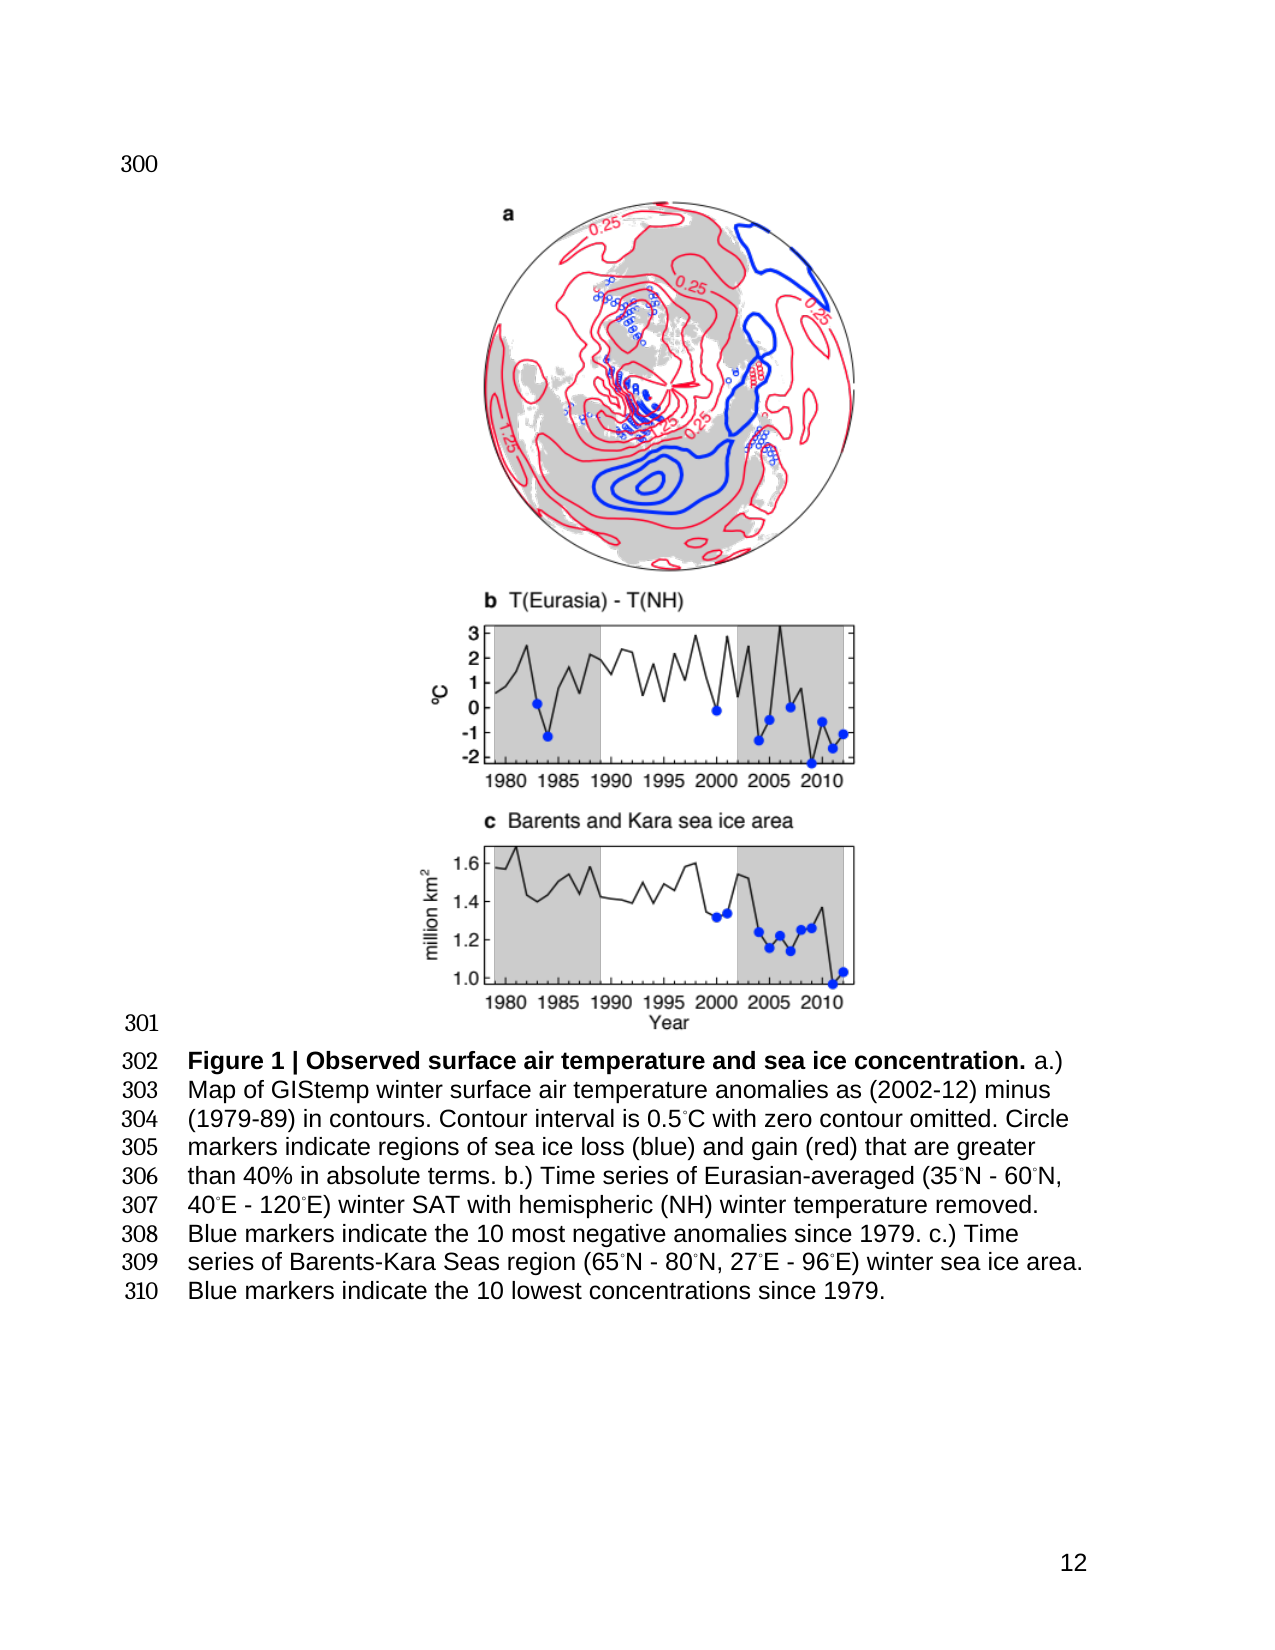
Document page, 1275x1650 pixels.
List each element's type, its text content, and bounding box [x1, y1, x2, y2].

text Figure 1 | Observed surface air temperature and sea ice concentration. a.) Map of GIStemp winter surface air temperature anomalies as (2002-12) minus (1979-89) in contours. Contour interval is 0.5◦C with zero contour omitted. Circle markers indicate regions of sea ice loss (blue) and gain (red) that are greater than 40% in absolute terms. b.) Time series of Eurasian-averaged (35◦N - 60◦N, 40◦E - 120◦E) winter SAT with hemispheric (NH) winter temperature removed. Blue markers indicate the 10 most negative anomalies since 1979. c.) Time series of Barents-Kara Seas region (65◦N - 80◦N, 27◦E - 96◦E) winter sea ice area. Blue markers indicate the 10 lowest concentrations since 1979. [187, 1046, 1087, 1305]
